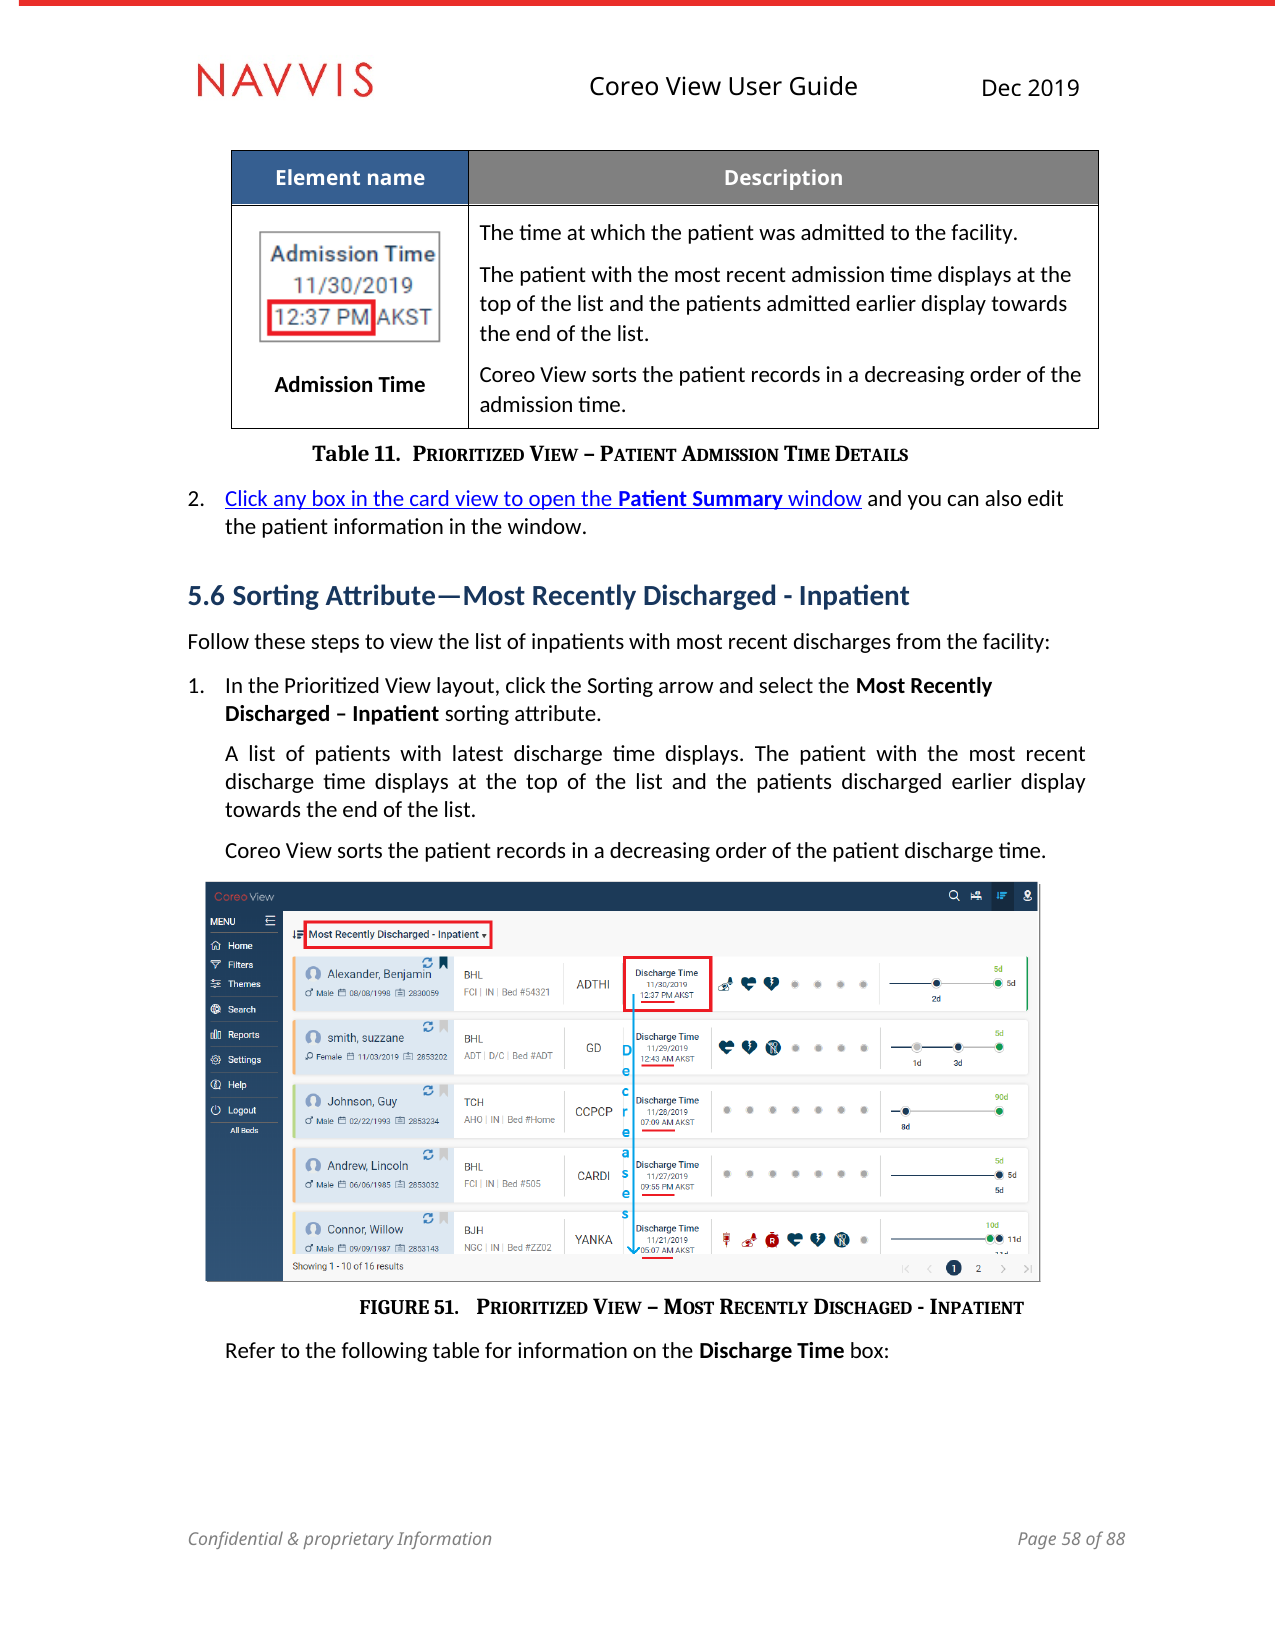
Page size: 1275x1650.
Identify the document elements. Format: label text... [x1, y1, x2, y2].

table_header Element name [232, 151, 468, 204]
table_header Description [469, 151, 1098, 204]
picture [258, 230, 442, 344]
text Prioritized View – Most Recently Dischaged - Inpatient [296, 1294, 1087, 1320]
table_cell The time at which the patient was admitted to the facility. The patient with the most recent admission time displays at the top of the list and the patients admitted earlier display towards the end of the list. Coreo View sorts the patient records in a decreasing order of the admission time. [469, 206, 1098, 427]
list Click any box in the card view to open the Patient Summary window and you can also edit the patient information in the window. [187, 484, 1087, 540]
table_cell Admission Time [232, 206, 468, 427]
text Prioritized View – Patient Admission Time Details [312, 441, 1087, 467]
text Follow these steps to view the list of inpatients with most recent discharges from the facility: [187, 627, 1087, 656]
picture [187, 55, 383, 104]
subtitle Sorting Attribute—Most Recently Discharged - Inpatient [187, 577, 1087, 613]
text A list of patients with latest discharge time displays. The patient with the most recent discharge time displays at the top of the list and the patients discharged earlier display towards the end of the list. [225, 739, 1087, 823]
picture [204, 880, 1041, 1282]
list In the Prioritized View layout, click the Sorting arrow and select the Most Recently Discharged – Inpatient sorting attribute. [187, 671, 1087, 727]
text Refer to the following table for information on the Discharge Time box: [225, 1337, 1087, 1364]
text Coreo View sorts the patient records in a decreasing order of the patient discharge time. [225, 836, 1087, 864]
